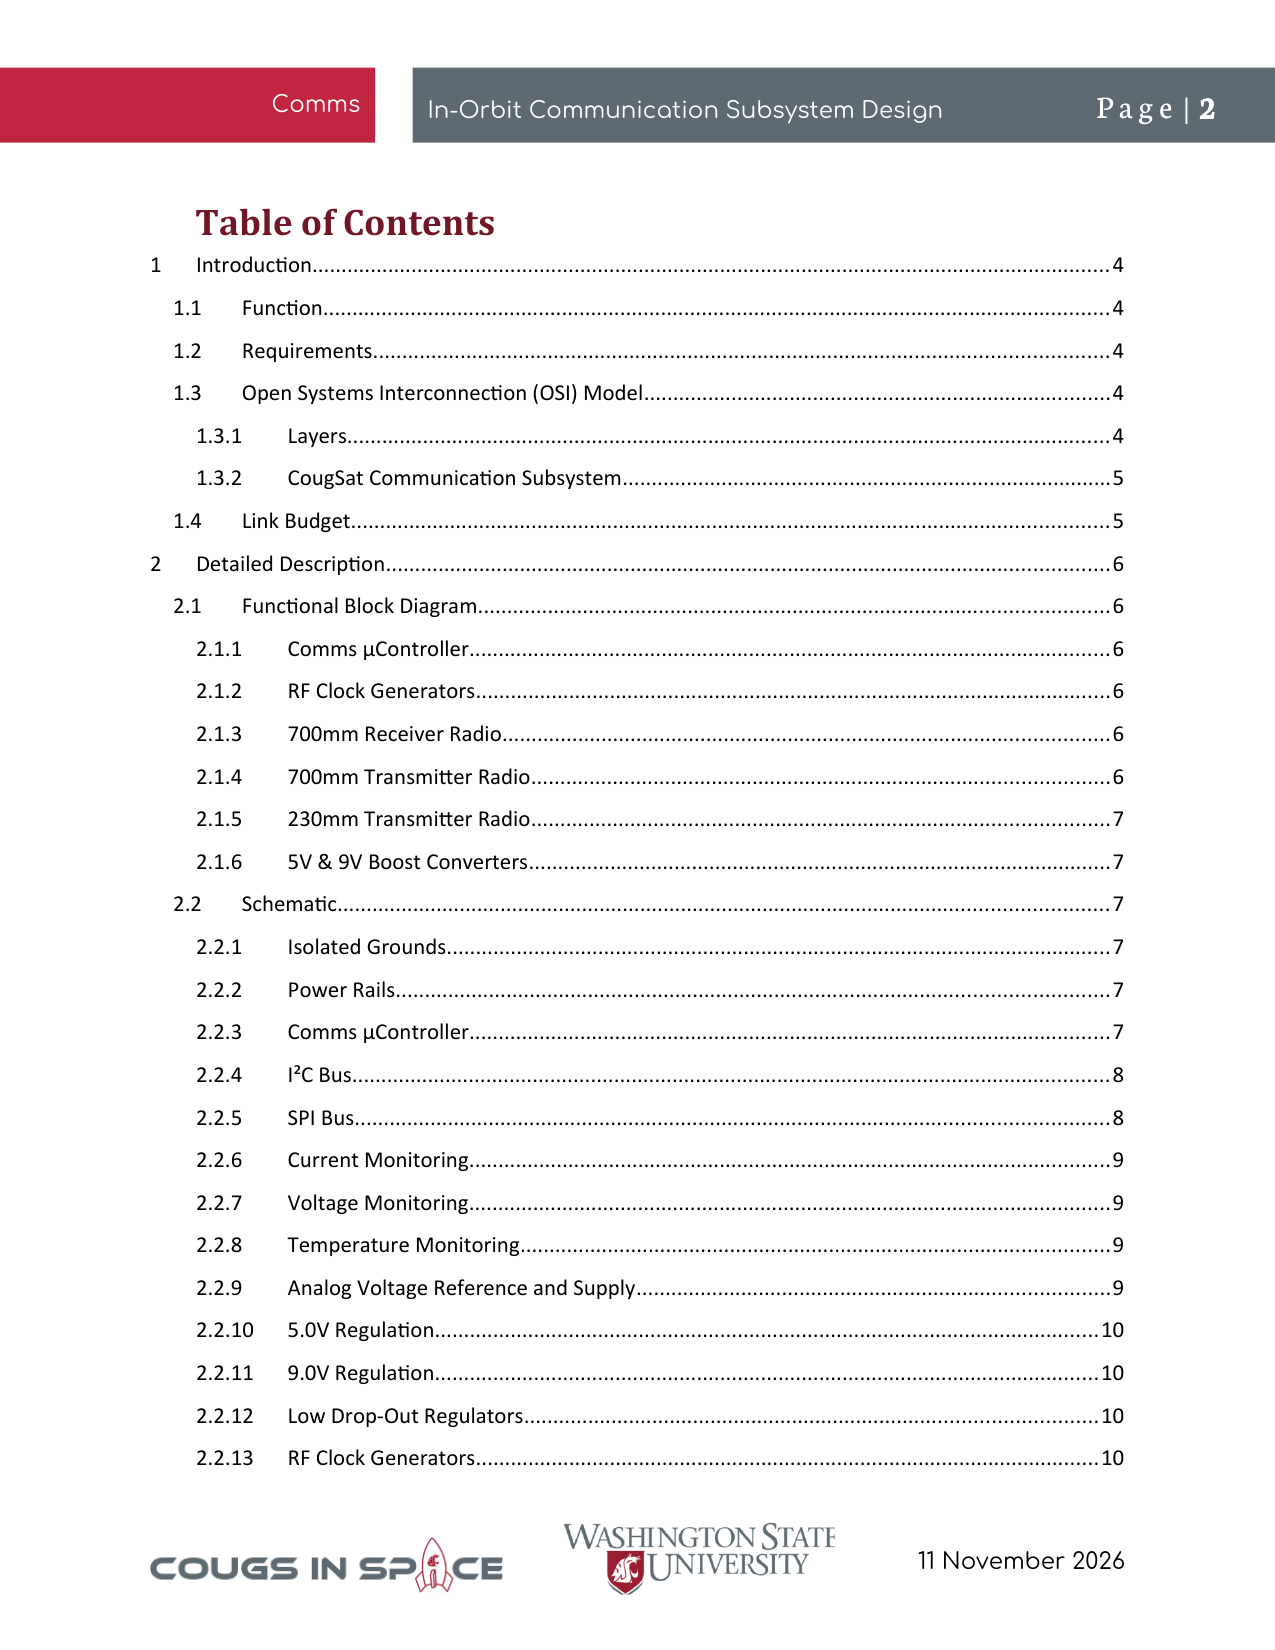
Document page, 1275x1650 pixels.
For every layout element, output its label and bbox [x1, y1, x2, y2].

picture [150, 1537, 503, 1594]
picture [562, 1522, 835, 1594]
